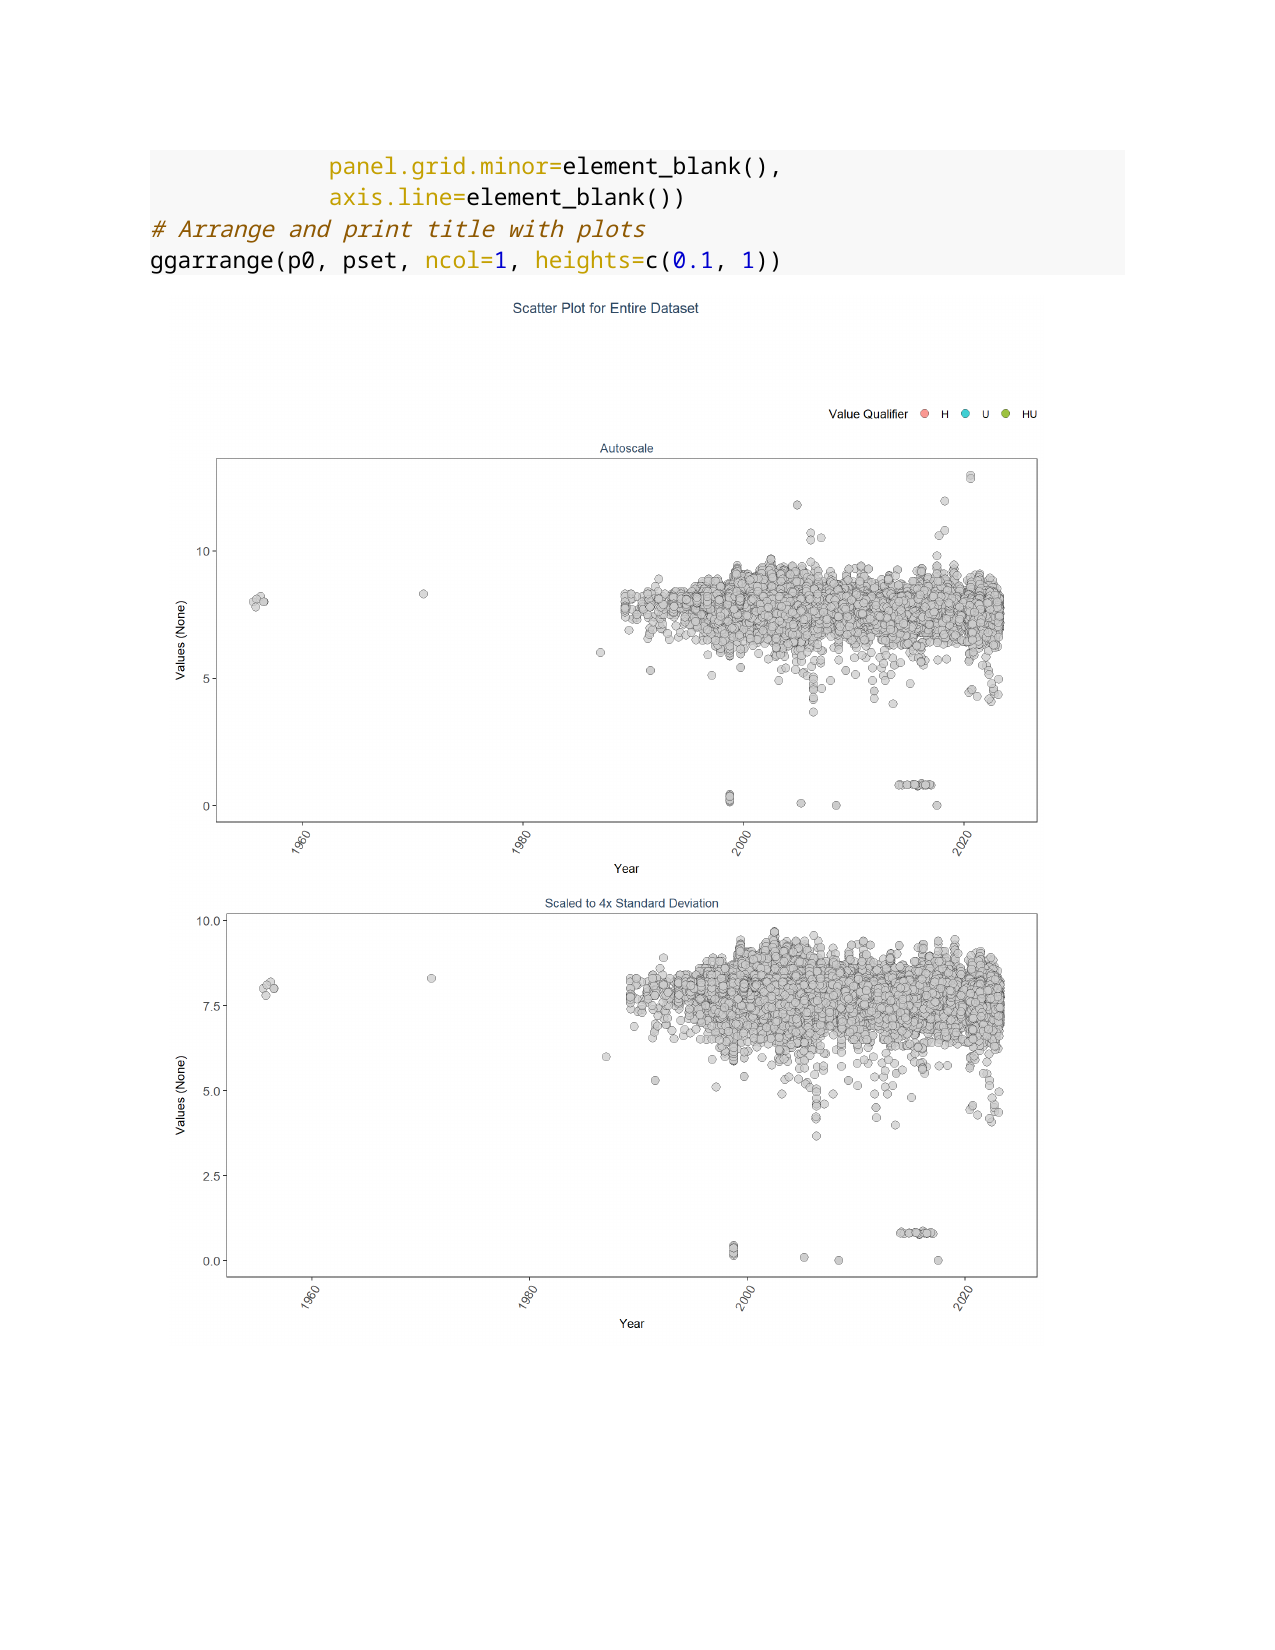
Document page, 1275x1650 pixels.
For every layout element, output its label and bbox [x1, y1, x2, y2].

text [150, 150, 1125, 275]
picture [168, 295, 1044, 1346]
